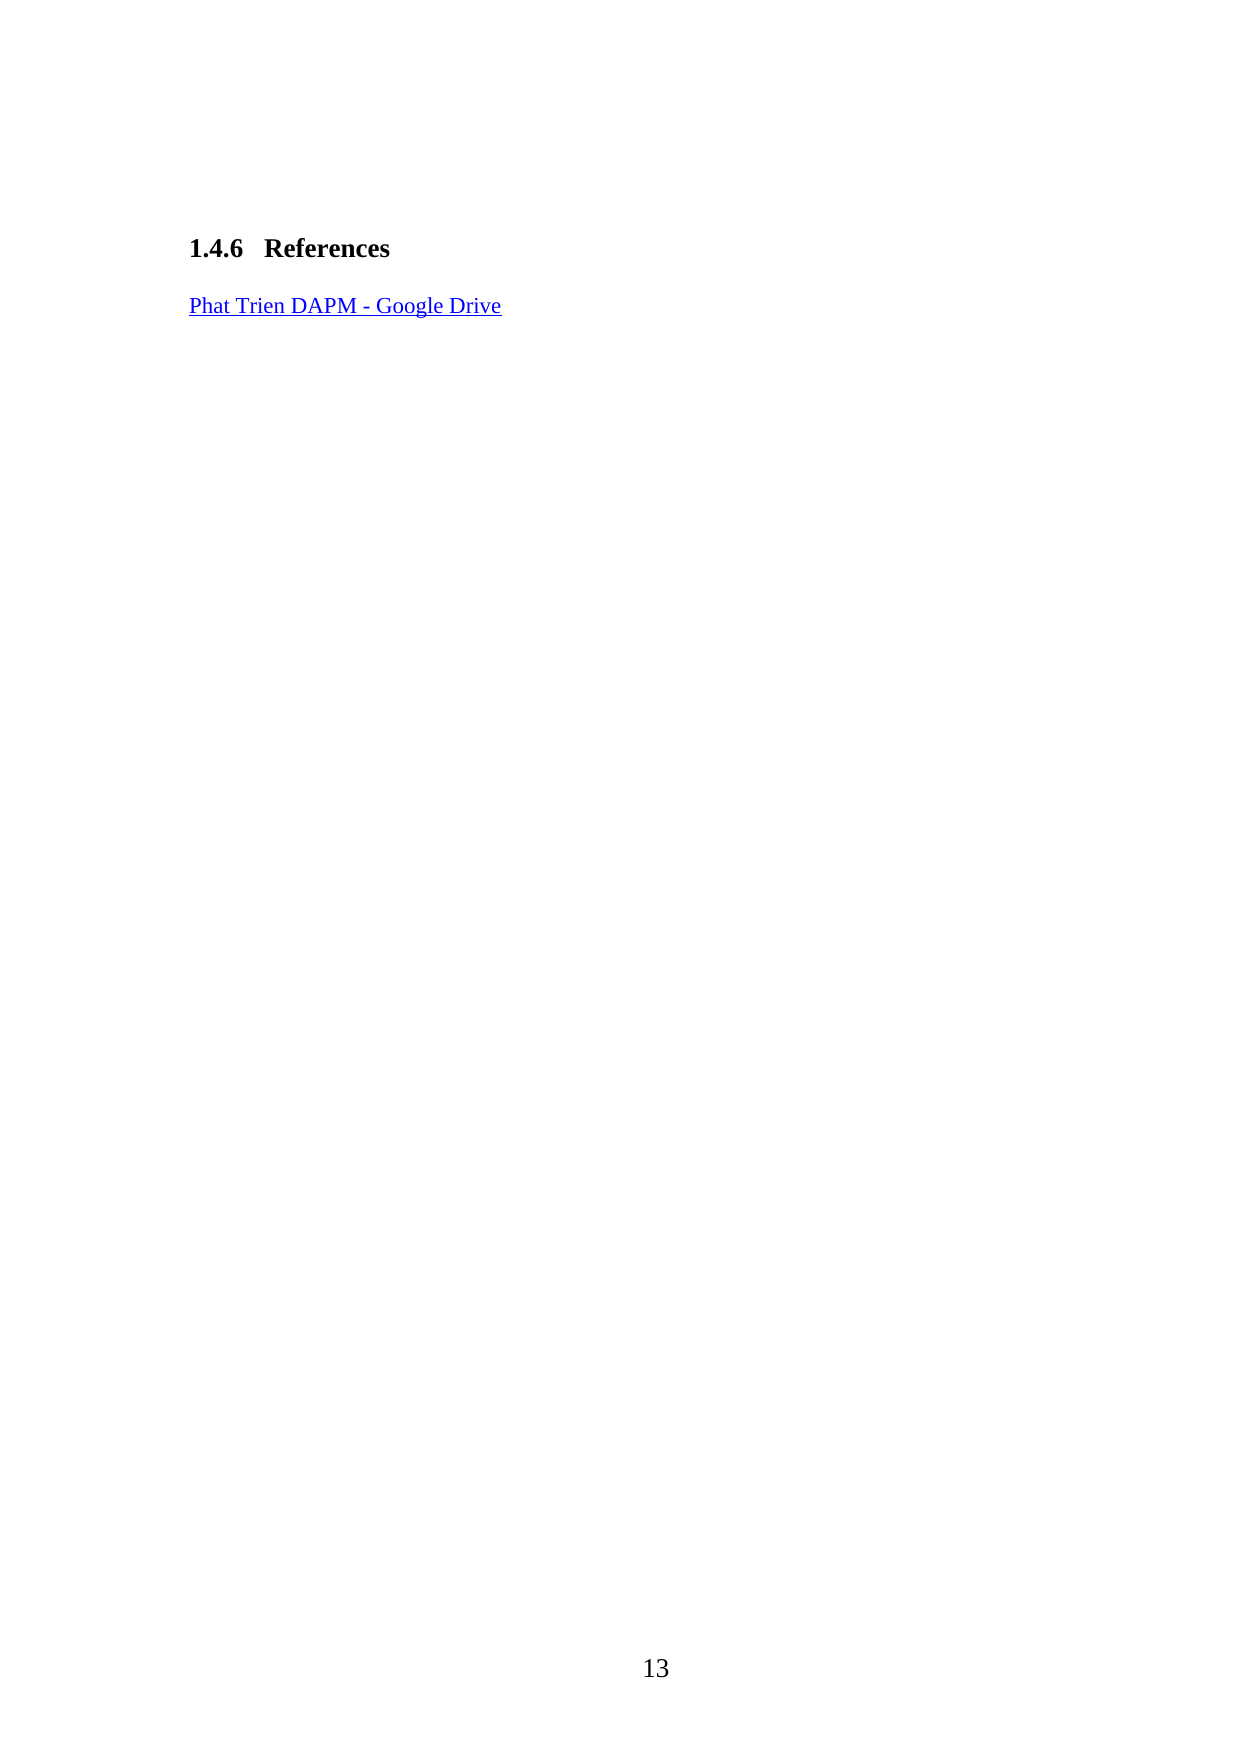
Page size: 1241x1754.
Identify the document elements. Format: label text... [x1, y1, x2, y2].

subtitle References [189, 232, 1122, 263]
text Phat Trien DAPM - Google Drive [189, 292, 1122, 319]
